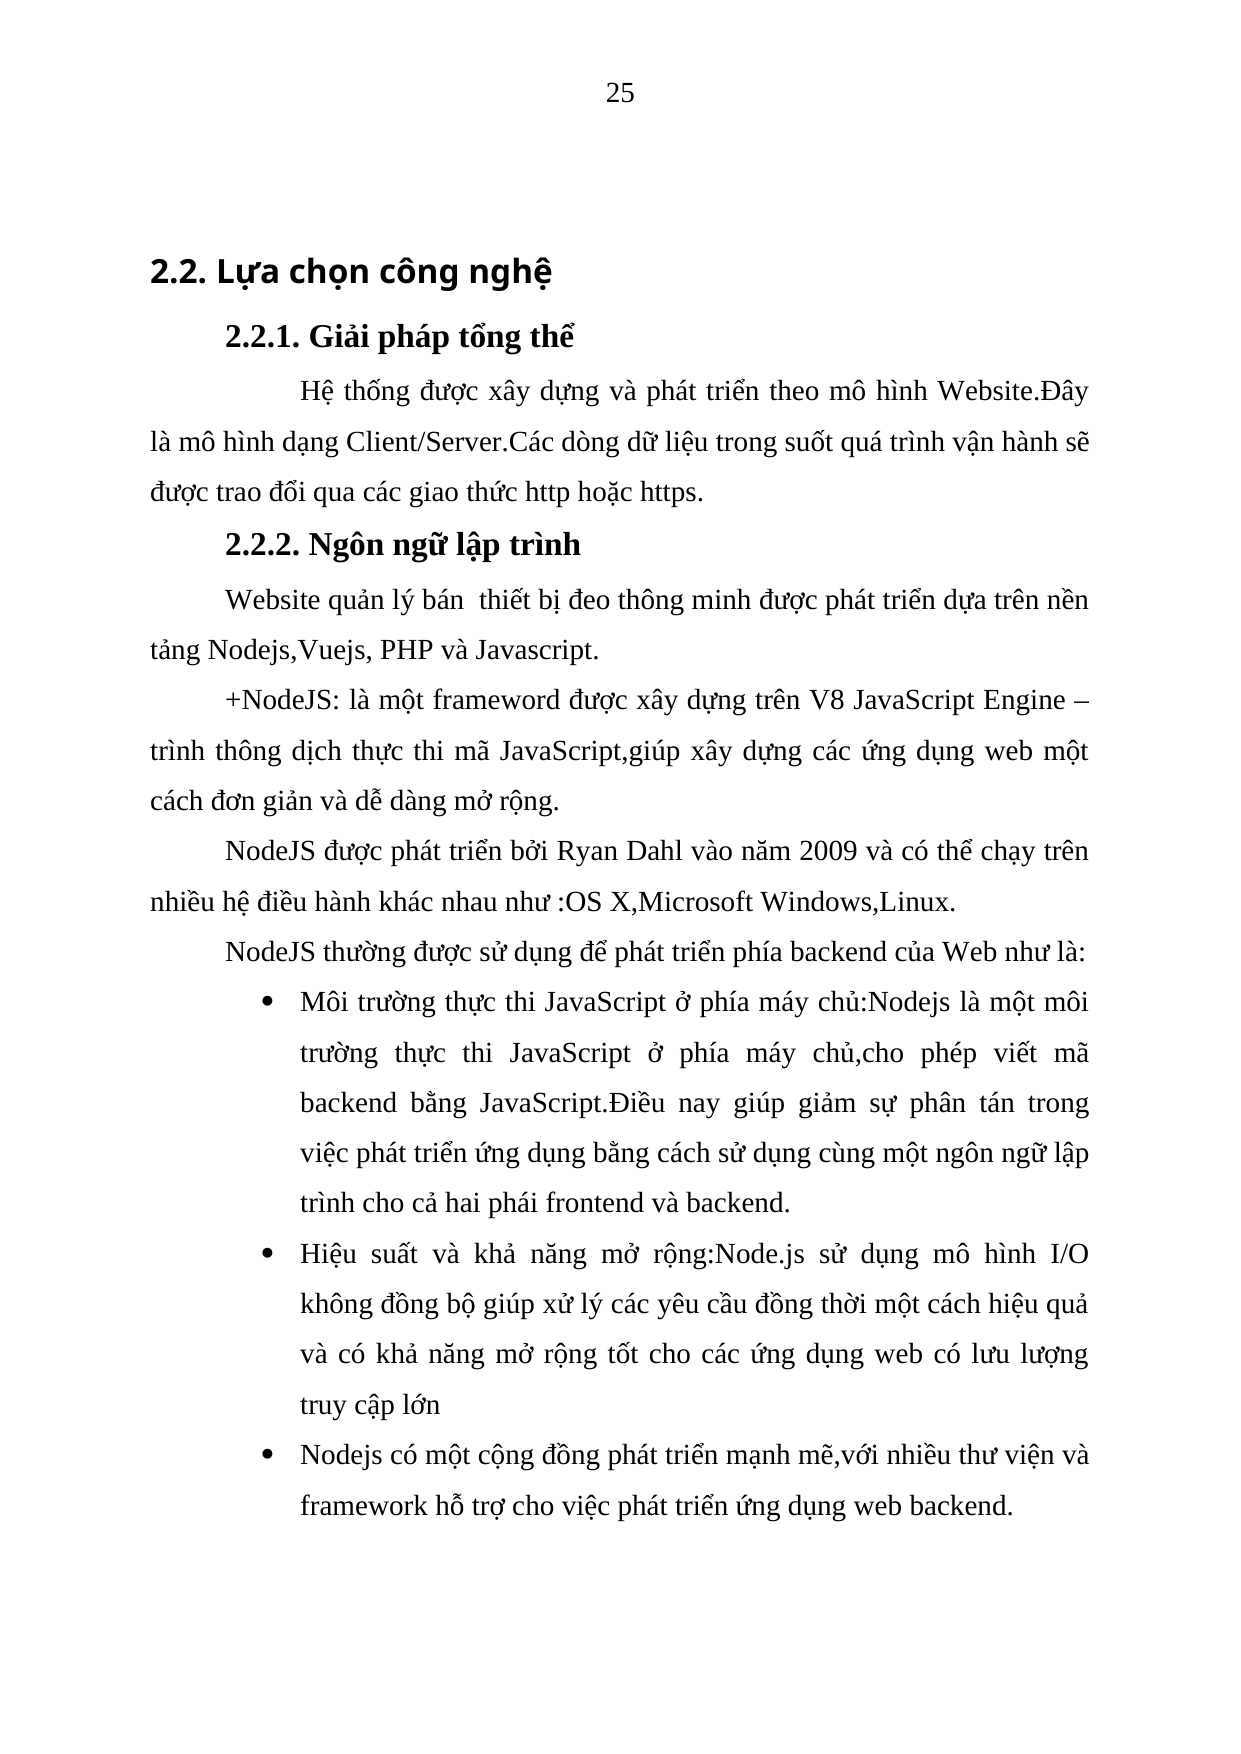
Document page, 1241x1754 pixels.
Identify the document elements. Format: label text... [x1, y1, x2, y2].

list Môi trường thực thi JavaScript ở phía máy chủ:Nodejs là một môi trường thực thi JavaScript ở phía máy chủ,cho phép viết mã backend bằng JavaScript.Điều nay giúp giảm sự phân tán trong việc phát triển ứng dụng bằng cách sử dụng cùng một ngôn ngữ lập trình cho cả hai phái frontend và backend. [262, 984, 1090, 1219]
subtitle 2.2.1. Giải pháp tổng thể [150, 316, 1090, 354]
list Hiệu suất và khả năng mở rộng:Node.js sử dụng mô hình I/O không đồng bộ giúp xử lý các yêu cầu đồng thời một cách hiệu quả và có khả năng mở rộng tốt cho các ứng dụng web có lưu lượng truy cập lớn [262, 1236, 1090, 1421]
text NodeJS thường được sử dụng để phát triển phía backend của Web như là: [150, 934, 1090, 967]
list Nodejs có một cộng đồng phát triển mạnh mẽ,với nhiều thư viện và framework hỗ trợ cho việc phát triển ứng dụng web backend. [262, 1437, 1090, 1521]
subtitle 2.2. Lựa chọn công nghệ [150, 248, 1090, 293]
text +NodeJS: là một frameword được xây dựng trên V8 JavaScript Engine – trình thông dịch thực thi mã JavaScript,giúp xây dựng các ứng dụng web một cách đơn giản và dễ dàng mở rộng. [150, 682, 1090, 817]
text NodeJS được phát triển bởi Ryan Dahl vào năm 2009 và có thể chạy trên nhiều hệ điều hành khác nhau như :OS X,Microsoft Windows,Linux. [150, 833, 1090, 917]
text Website quản lý bán thiết bị đeo thông minh được phát triển dựa trên nền tảng Nodejs,Vuejs, PHP và Javascript. [150, 582, 1090, 666]
text Hệ thống được xây dựng và phát triển theo mô hình Website.Đây là mô hình dạng Client/Server.Các dòng dữ liệu trong suốt quá trình vận hành sẽ được trao đổi qua các giao thức http hoặc https. [150, 373, 1090, 507]
subtitle 2.2.2. Ngôn ngữ lập trình [150, 524, 1090, 563]
